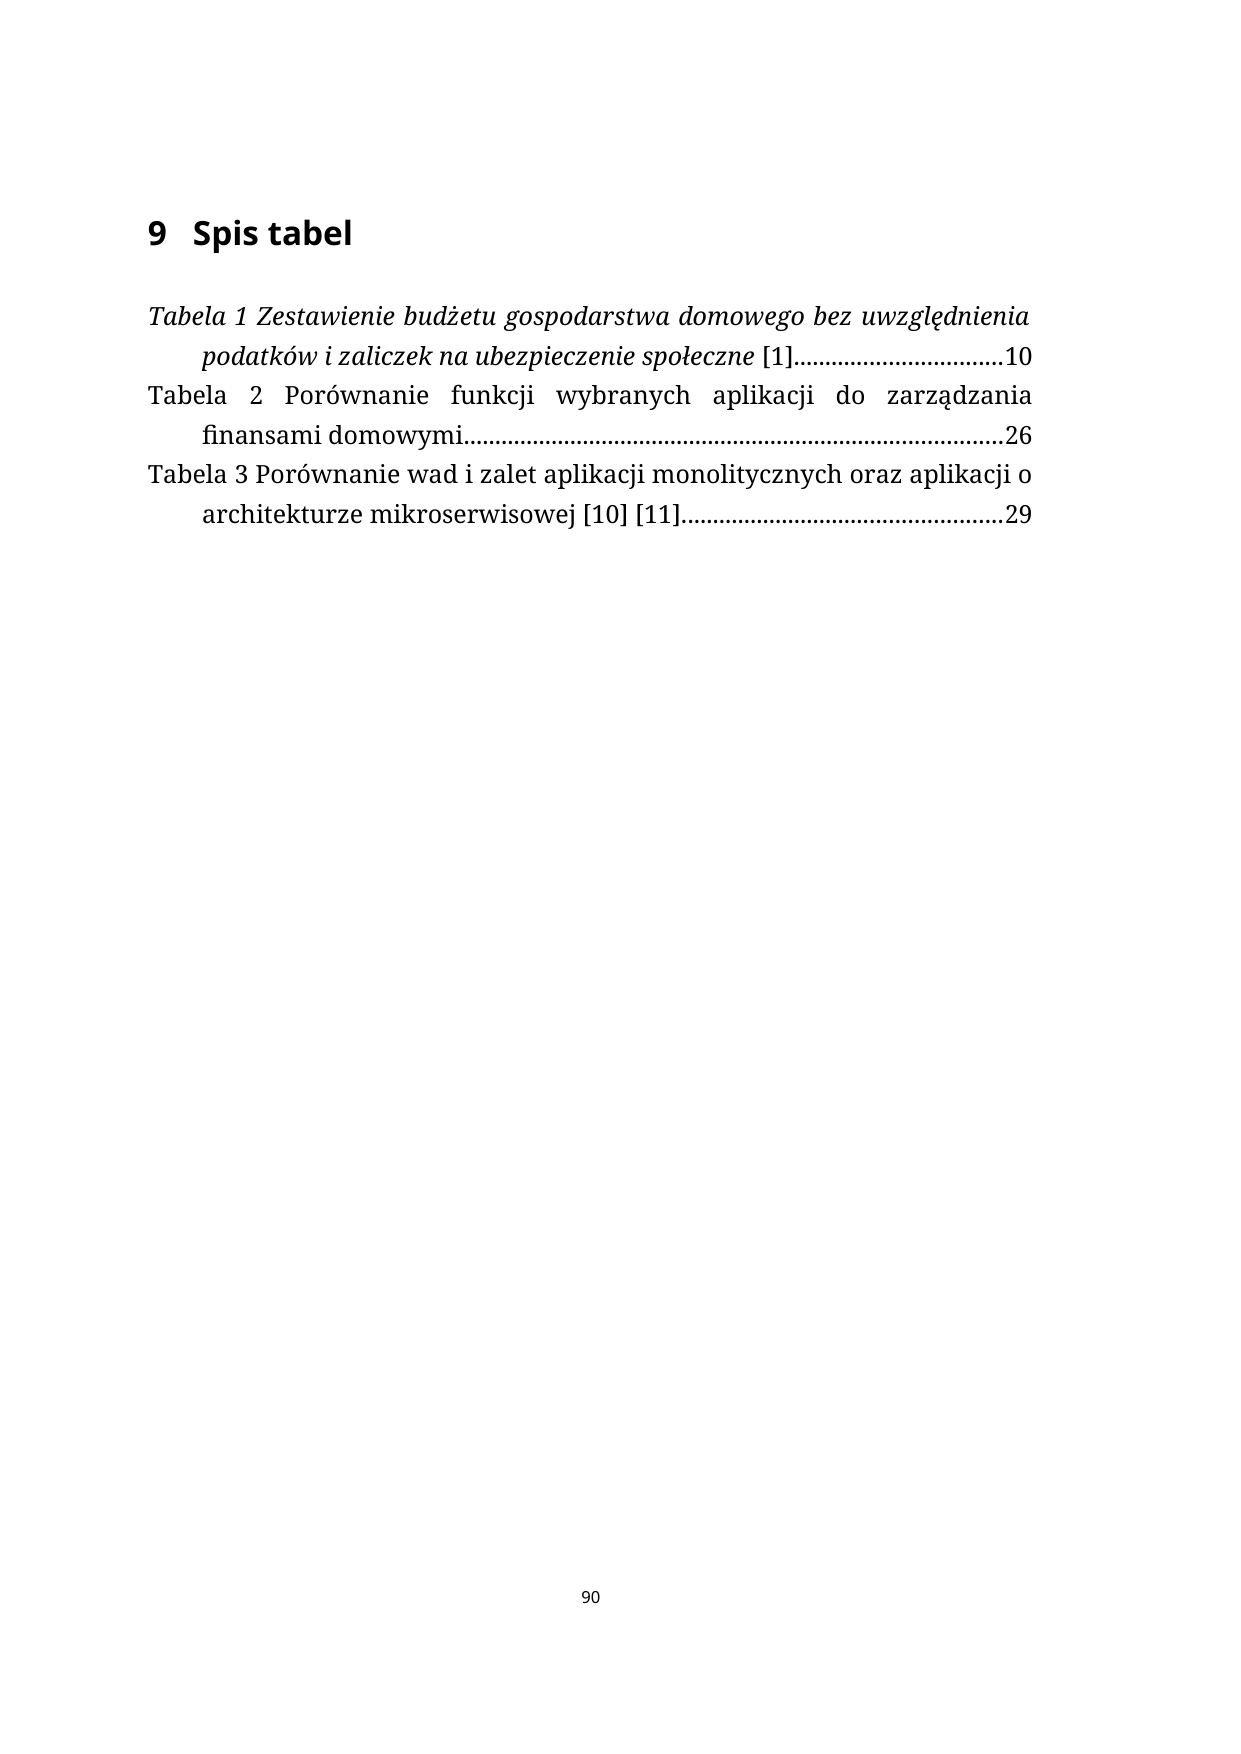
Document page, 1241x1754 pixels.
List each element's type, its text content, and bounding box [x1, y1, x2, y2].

subtitle Spis tabel [148, 210, 1033, 256]
text Tabela 3 Porównanie wad i zalet aplikacji monolitycznych oraz aplikacji o architekturze mikroserwisowej [10] [11]. 29 [148, 451, 1033, 531]
text Tabela 1 Zestawienie budżetu gospodarstwa domowego bez uwzględnienia podatków i zaliczek na ubezpieczenie społeczne [1] 10 [148, 293, 1033, 372]
text Tabela 2 Porównanie funkcji wybranych aplikacji do zarządzania finansami domowymi 26 [148, 372, 1033, 451]
